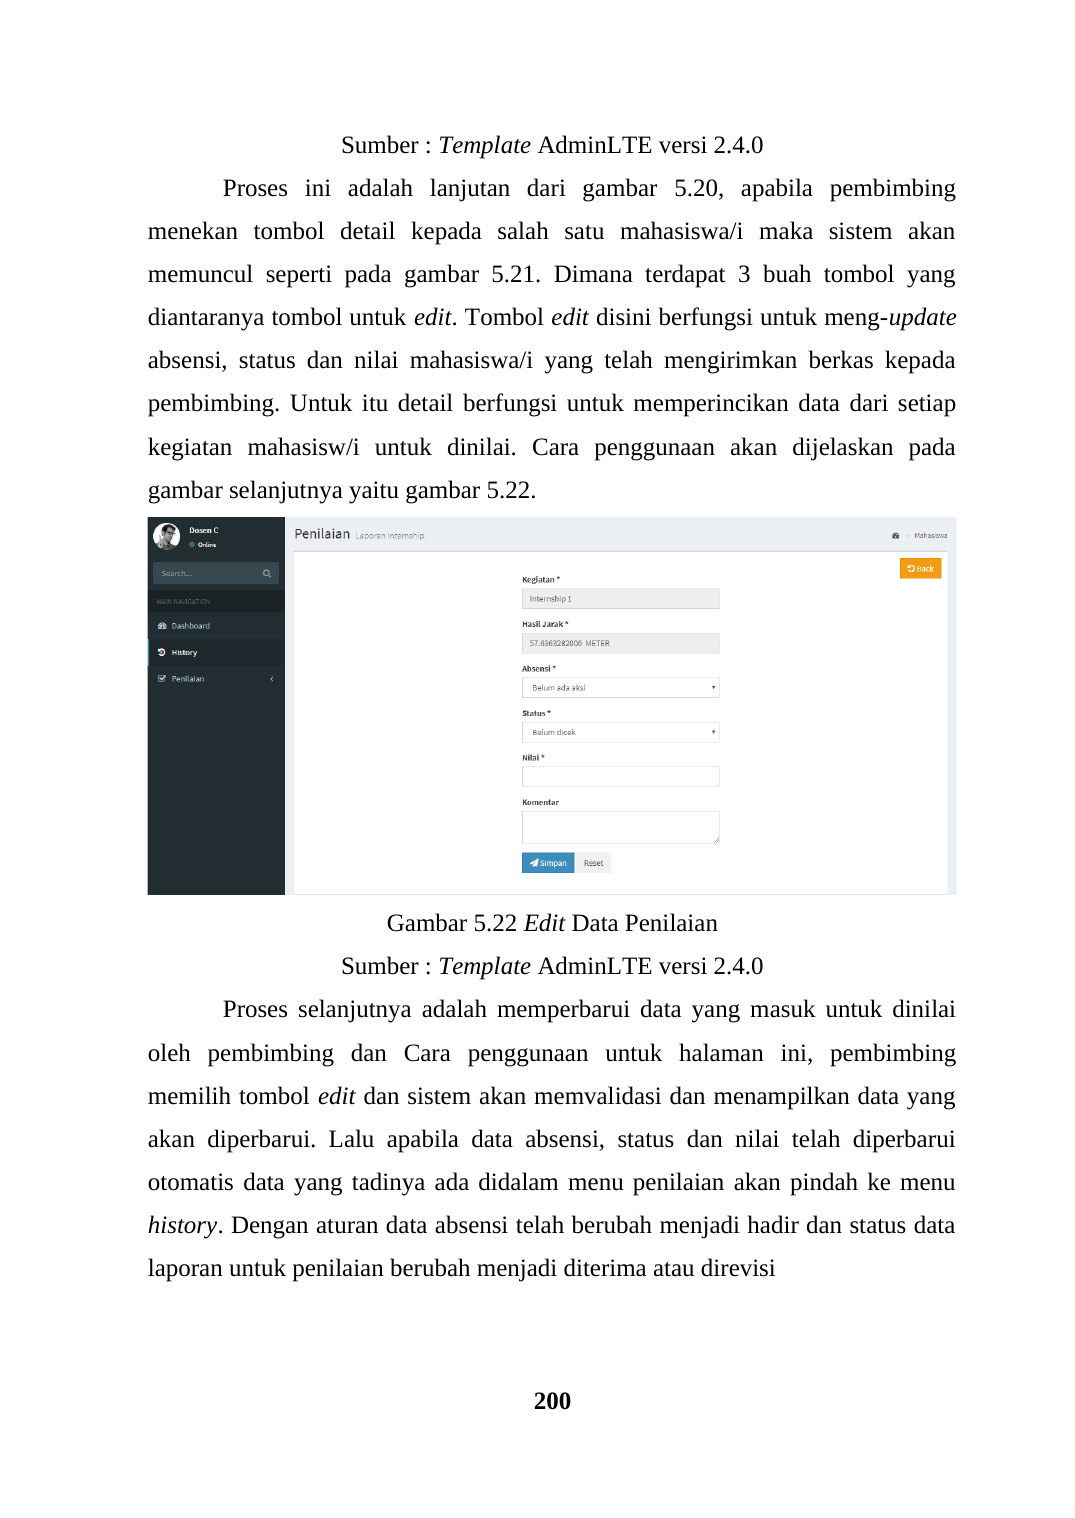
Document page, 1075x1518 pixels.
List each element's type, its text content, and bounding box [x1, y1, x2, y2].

list Proses selanjutnya adalah memperbarui data yang masuk untuk dinilai oleh pembimbing dan Cara penggunaan untuk halaman ini, pembimbing memilih tombol edit dan sistem akan memvalidasi dan menampilkan data yang akan diperbarui. Lalu apabila data absensi, status dan nilai telah diperbarui otomatis data yang tadinya ada didalam menu penilaian akan pindah ke menu history. Dengan aturan data absensi telah berubah menjadi hadir dan status data laporan untuk penilaian berubah menjadi diterima atau direvisi [148, 994, 957, 1282]
list Proses ini adalah lanjutan dari gambar 5.20, apabila pembimbing menekan tombol detail kepada salah satu mahasiswa/i maka sistem akan memuncul seperti pada gambar 5.21. Dimana terdapat 3 buah tombol yang diantaranya tombol untuk edit. Tombol edit disini berfungsi untuk meng-update absensi, status dan nilai mahasiswa/i yang telah mengirimkan berkas kepada pembimbing. Untuk itu detail berfungsi untuk memperincikan data dari setiap kegiatan mahasisw/i untuk dinilai. Cara penggunaan akan dijelaskan pada gambar selanjutnya yaitu gambar 5.22. [148, 173, 957, 503]
picture [147, 517, 957, 895]
list Gambar 5.22 Edit Data Penilaian [148, 908, 957, 937]
list Sumber : Template AdminLTE versi 2.4.0 [148, 951, 957, 980]
list Sumber : Template AdminLTE versi 2.4.0 [148, 130, 957, 158]
